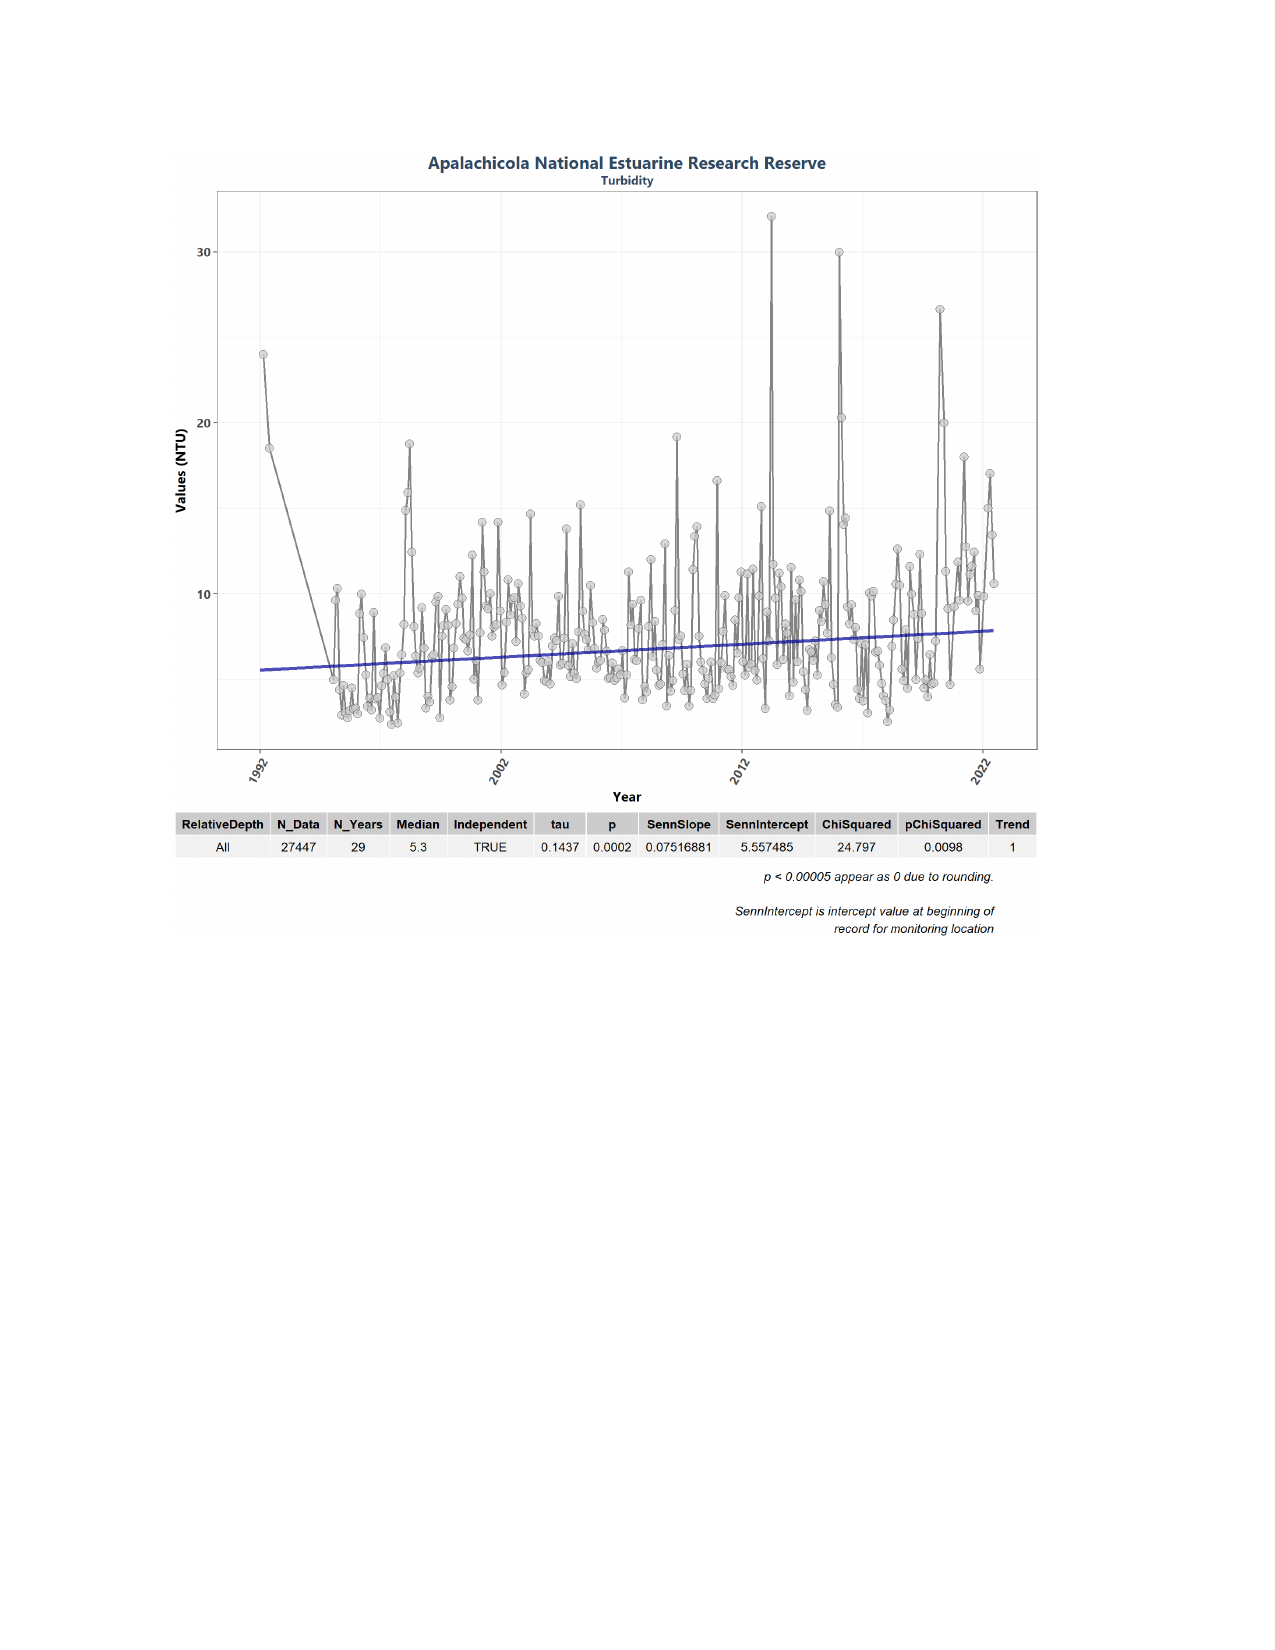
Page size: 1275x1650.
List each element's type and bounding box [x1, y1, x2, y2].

picture [168, 150, 1044, 938]
